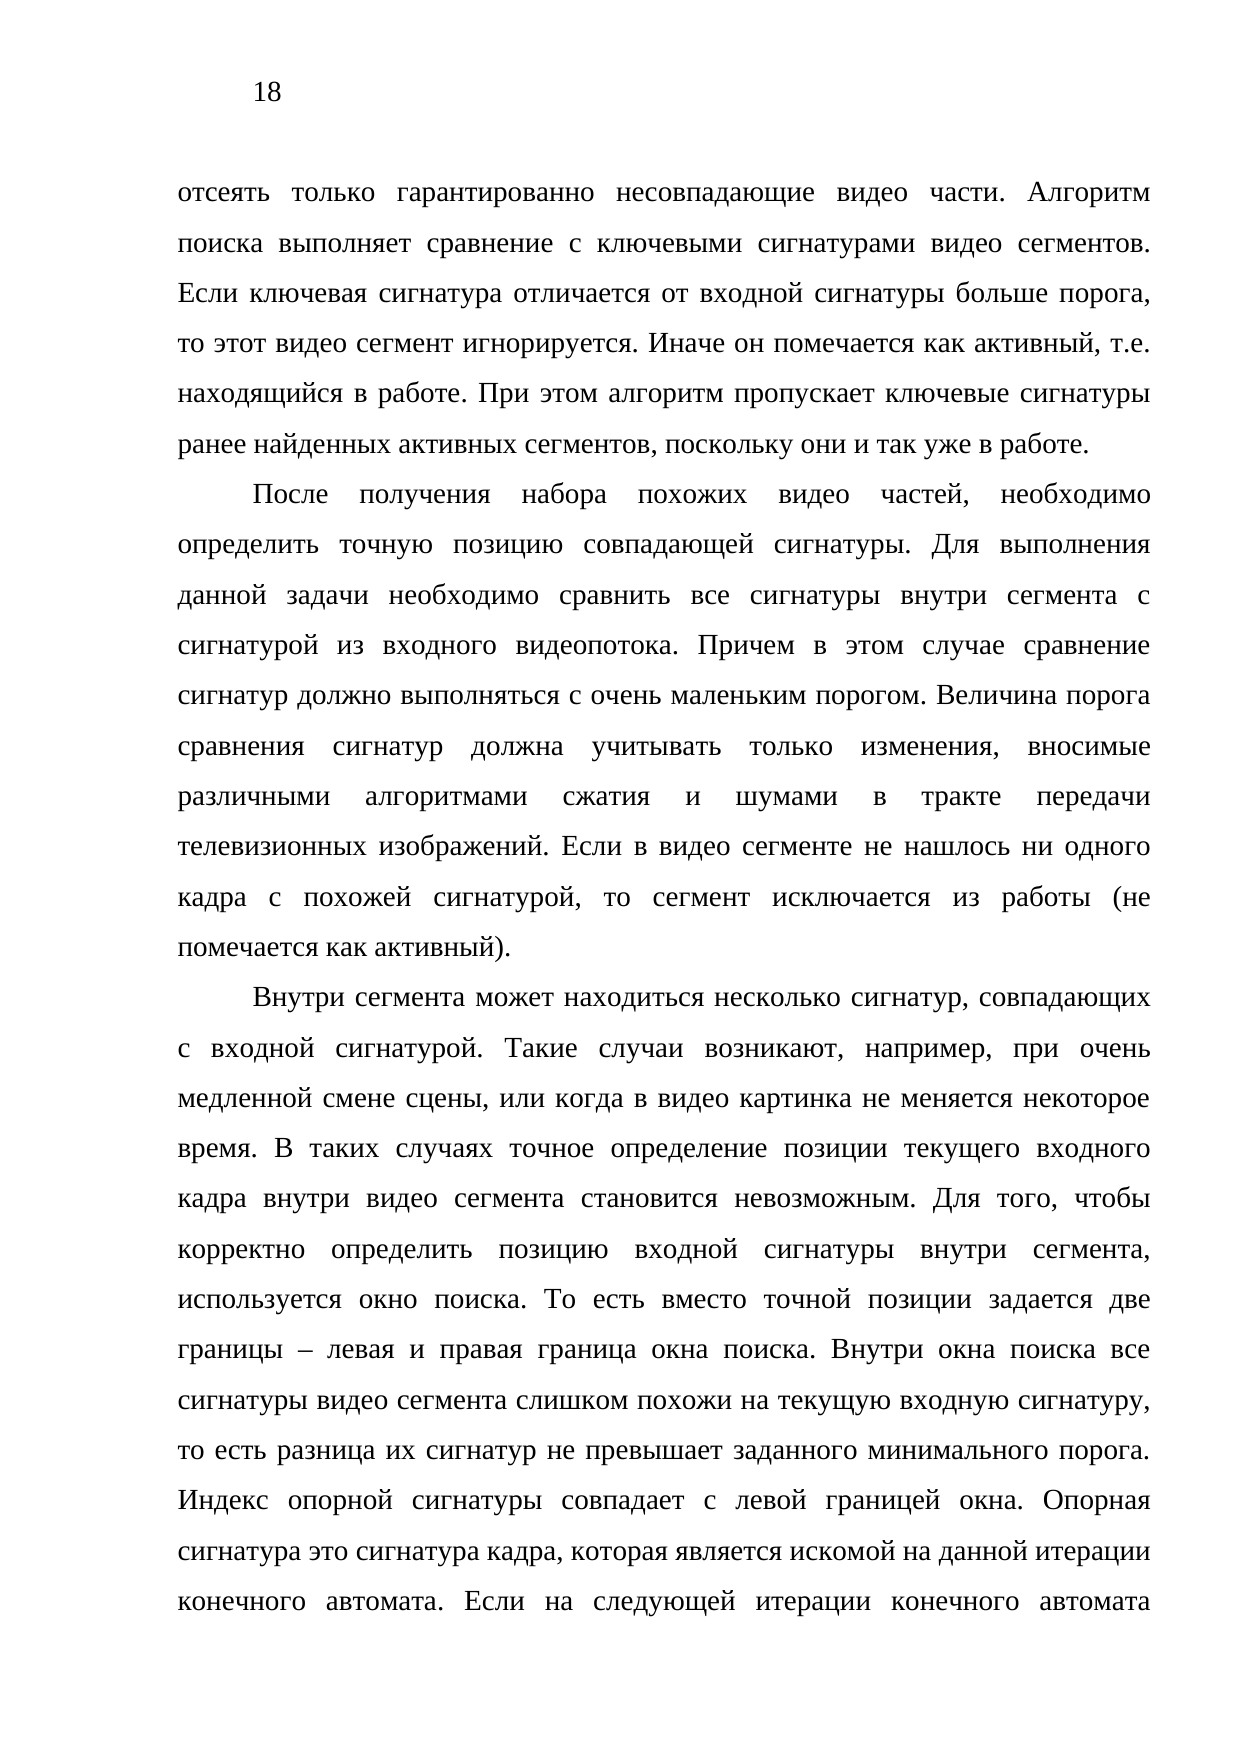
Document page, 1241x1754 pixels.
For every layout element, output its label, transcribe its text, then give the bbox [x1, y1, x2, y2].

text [177, 979, 1152, 1617]
text После получения набора похожих видео частей, необходимо определить точную позицию совпадающей сигнатуры. Для выполнения данной задачи необходимо сравнить все сигнатуры внутри сегмента с сигнатурой из входного видеопотока. Причем в этом случае сравнение сигнатур должно выполняться с очень маленьким порогом. Величина порога сравнения сигнатур должна учитывать только изменения, вносимые различными алгоритмами сжатия и шумами в тракте передачи телевизионных изображений. Если в видео сегменте не нашлось ни одного кадра с похожей сигнатурой, то сегмент исключается из работы (не помечается как активный). [177, 476, 1152, 963]
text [177, 174, 1152, 459]
